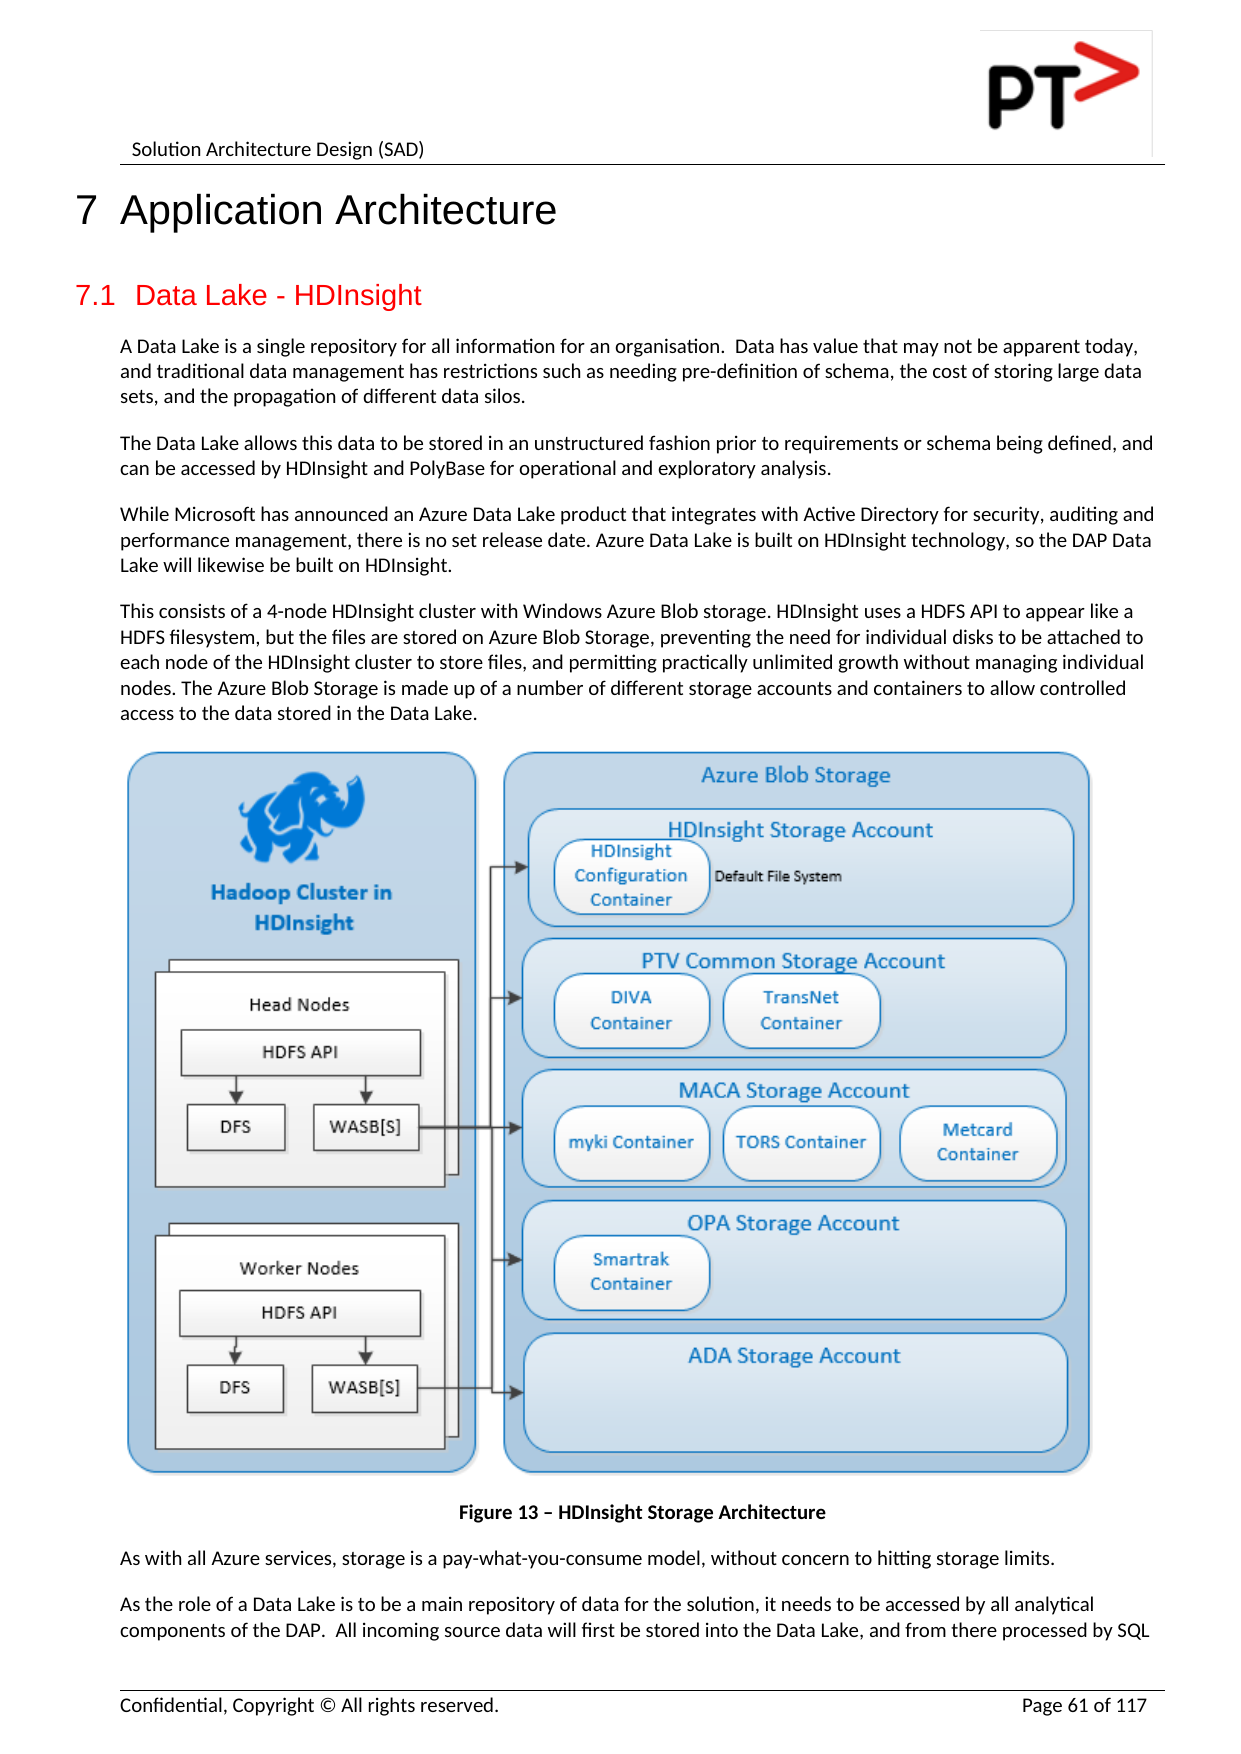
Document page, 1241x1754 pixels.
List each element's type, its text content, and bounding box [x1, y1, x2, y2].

picture [980, 30, 1154, 157]
text While Microsoft has announced an Azure Data Lake product that integrates with Active Directory for security, auditing and performance management, there is no set release date. Azure Data Lake is built on HDInsight technology, so the DAP Data Lake will likewise be built on HDInsight. [120, 502, 1165, 578]
text A Data Lake is a single repository for all information for an organisation. Data has value that may not be apparent today, and traditional data management has restrictions such as needing pre-definition of schema, the cost of storing large data sets, and the propagation of different data silos. [120, 333, 1165, 409]
text This consists of a 4-node HDInsight cluster with Windows Azure Blob storage. HDInsight uses a HDFS API to appear like a HDFS filesystem, but the files are stored on Azure Blob Storage, preventing the need for individual disks to be attached to each node of the HDInsight cluster to store files, and permitting practically unlimited growth without managing individual nodes. The Azure Blob Storage is made up of a number of different storage accounts and containers to allow controlled access to the data stored in the Data Lake. [120, 599, 1165, 726]
subtitle Data Lake - HDInsight [75, 278, 1165, 312]
text The Data Lake allows this data to be stored in an unstructured fashion prior to requirements or schema being defined, and can be accessed by HDInsight and PolyBase for operational and exploratory analysis. [120, 430, 1165, 481]
text As with all Azure services, storage is a pay-what-you-consume model, without concern to hitting storage limits. [120, 1545, 1165, 1571]
subtitle Application Architecture [75, 186, 1165, 234]
picture [120, 746, 1096, 1479]
